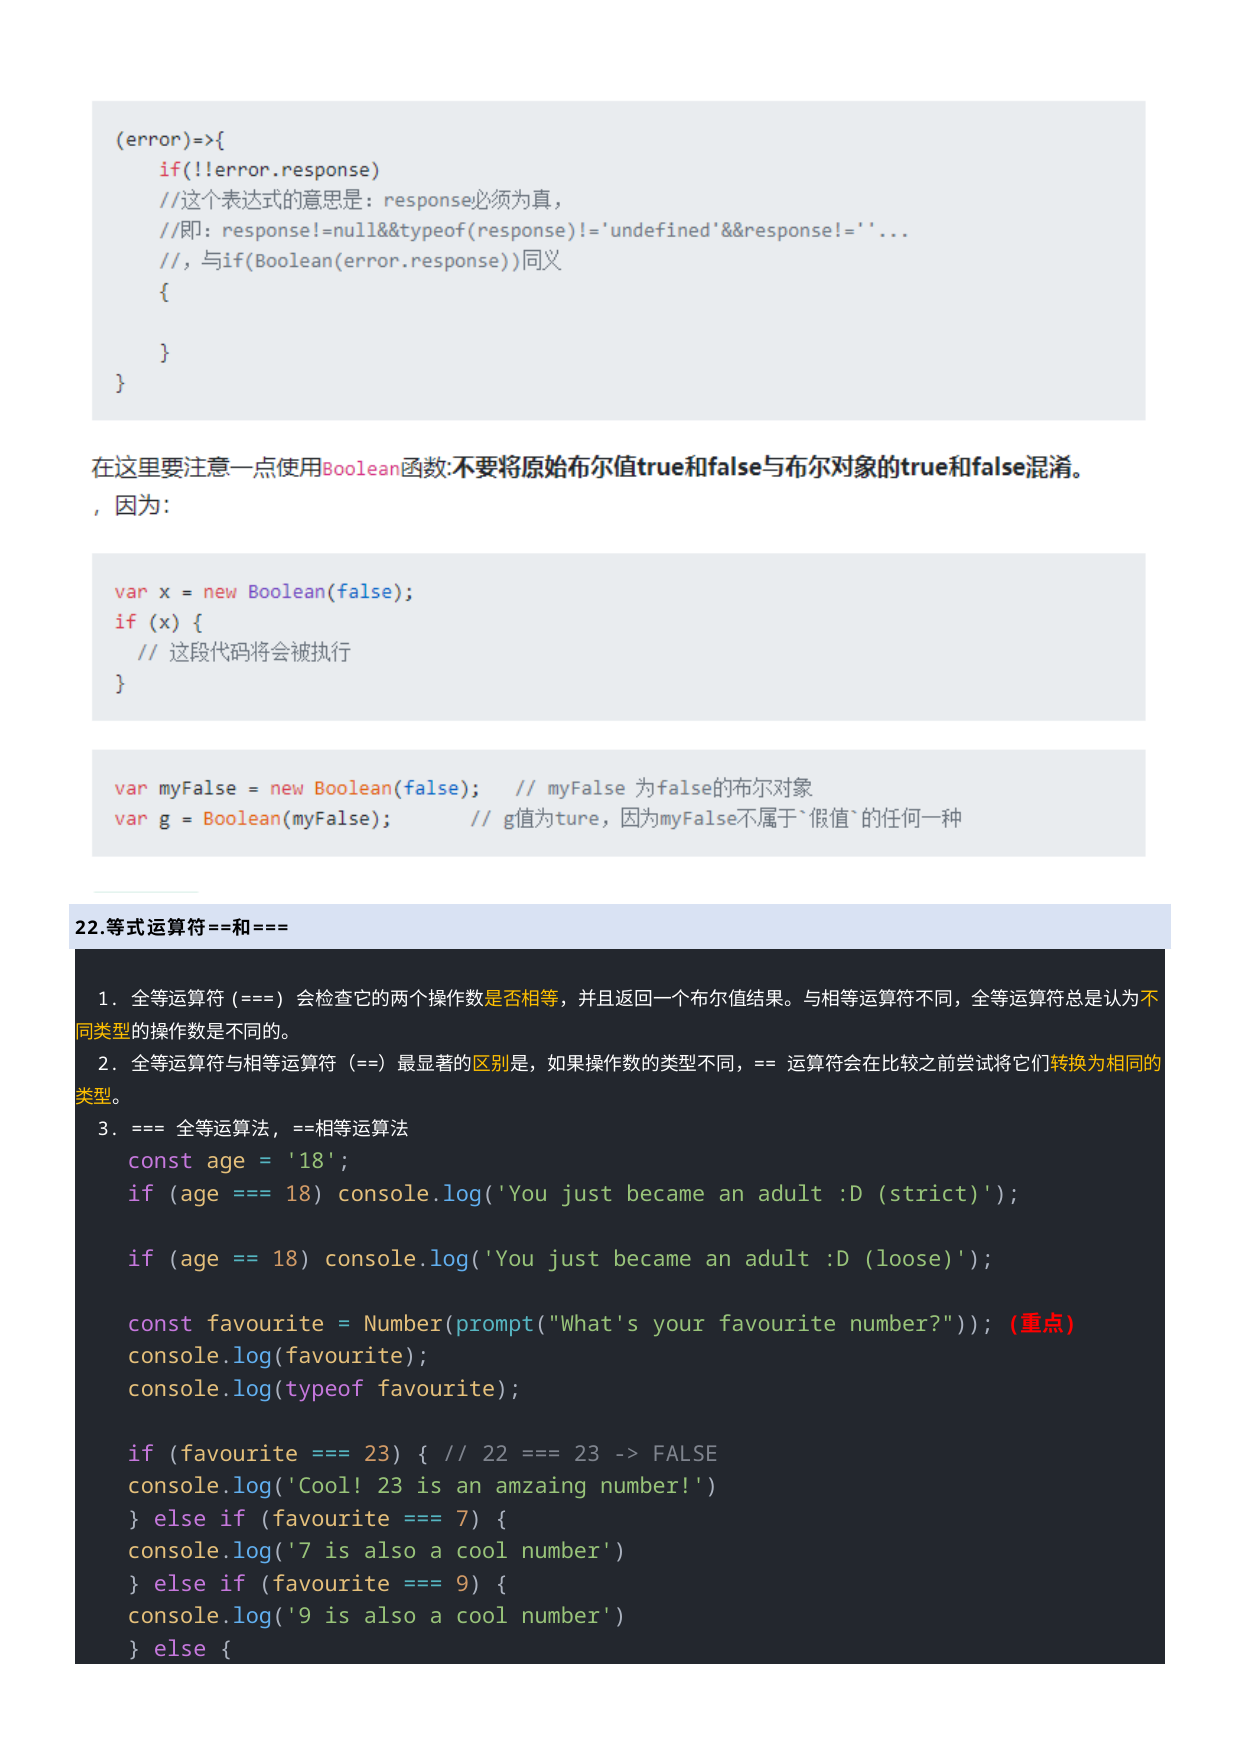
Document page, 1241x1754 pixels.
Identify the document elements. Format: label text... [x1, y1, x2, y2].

text console.log(typeof favourite); [75, 1371, 1165, 1404]
subtitle 22.等式运算符==和=== [75, 910, 1165, 942]
text console.log('Cool! 23 is an amzaing number!') [75, 1469, 1165, 1501]
picture [75, 81, 1166, 893]
text 3. === 全等运算法, ==相等运算法 [75, 1111, 1165, 1144]
text console.log('7 is also a cool number') [75, 1534, 1165, 1566]
text 2. 全等运算符与相等运算符（==）最显著的区别是，如果操作数的类型不同，== 运算符会在比较之前尝试将它们转换为相同的类型。 [75, 1046, 1165, 1111]
text console.log('9 is also a cool number') [75, 1599, 1165, 1631]
text console.log(favourite); [75, 1339, 1165, 1371]
text if (age === 18) console.log('You just became an adult :D (strict)'); [75, 1176, 1165, 1209]
text if (age == 18) console.log('You just became an adult :D (loose)'); [75, 1241, 1165, 1274]
text 1. 全等运算符 (===) 会检查它的两个操作数是否相等，并且返回一个布尔值结果。与相等运算符不同，全等运算符总是认为不同类型的操作数是不同的。 [75, 981, 1165, 1046]
text const favourite = Number(prompt("What's your favourite number?")); (重点) [75, 1306, 1165, 1339]
text const age = '18'; [75, 1144, 1165, 1176]
text } else if (favourite === 9) { [75, 1566, 1165, 1599]
text } else { [75, 1631, 1165, 1664]
text if (favourite === 23) { // 22 === 23 -> FALSE [75, 1436, 1165, 1469]
text } else if (favourite === 7) { [75, 1501, 1165, 1534]
